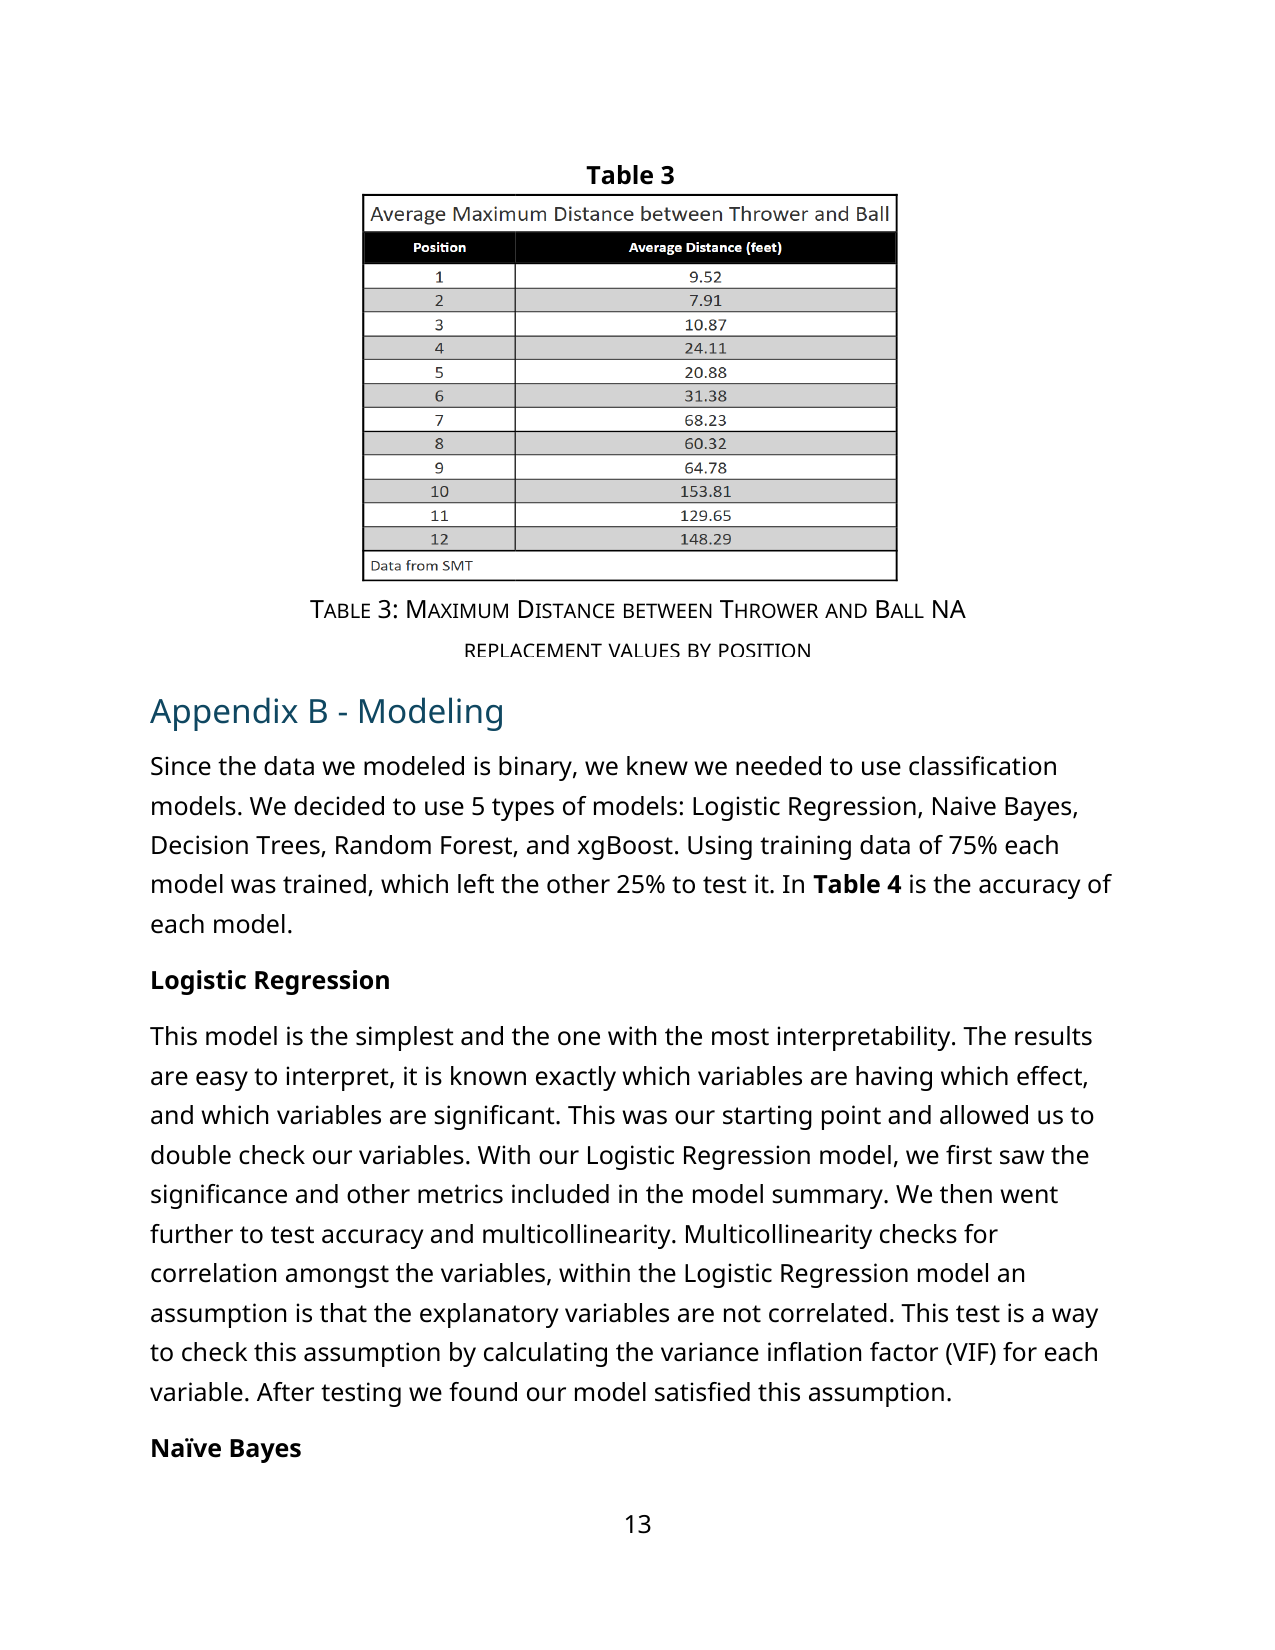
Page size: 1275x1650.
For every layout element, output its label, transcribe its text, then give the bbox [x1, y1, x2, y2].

text This model is the simplest and the one with the most interpretability. The results are easy to interpret, it is known exactly which variables are having which effect, and which variables are significant. This was our starting point and allowed us to double check our variables. With our Logistic Regression model, we first saw the significance and other metrics included in the model summary. We then went further to test accuracy and multicollinearity. Multicollinearity checks for correlation amongst the variables, within the Logistic Regression model an assumption is that the explanatory variables are not correlated. This test is a way to check this assumption by calculating the variance inflation factor (VIF) for each variable. After testing we found our model satisfied this assumption. [150, 1019, 1125, 1408]
subtitle Appendix B - Modeling [150, 688, 1125, 733]
picture [357, 189, 901, 585]
text Naïve Bayes [150, 1430, 1125, 1464]
text Logistic Regression [150, 963, 1125, 997]
text Since the data we modeled is binary, we knew we needed to use classification models. We decided to use 5 types of models: Logistic Regression, Naive Bayes, Decision Trees, Random Forest, and xgBoost. Using training data of 75% each model was trained, which left the other 25% to test it. In Table 4 is the accuracy of each model. [150, 749, 1125, 941]
